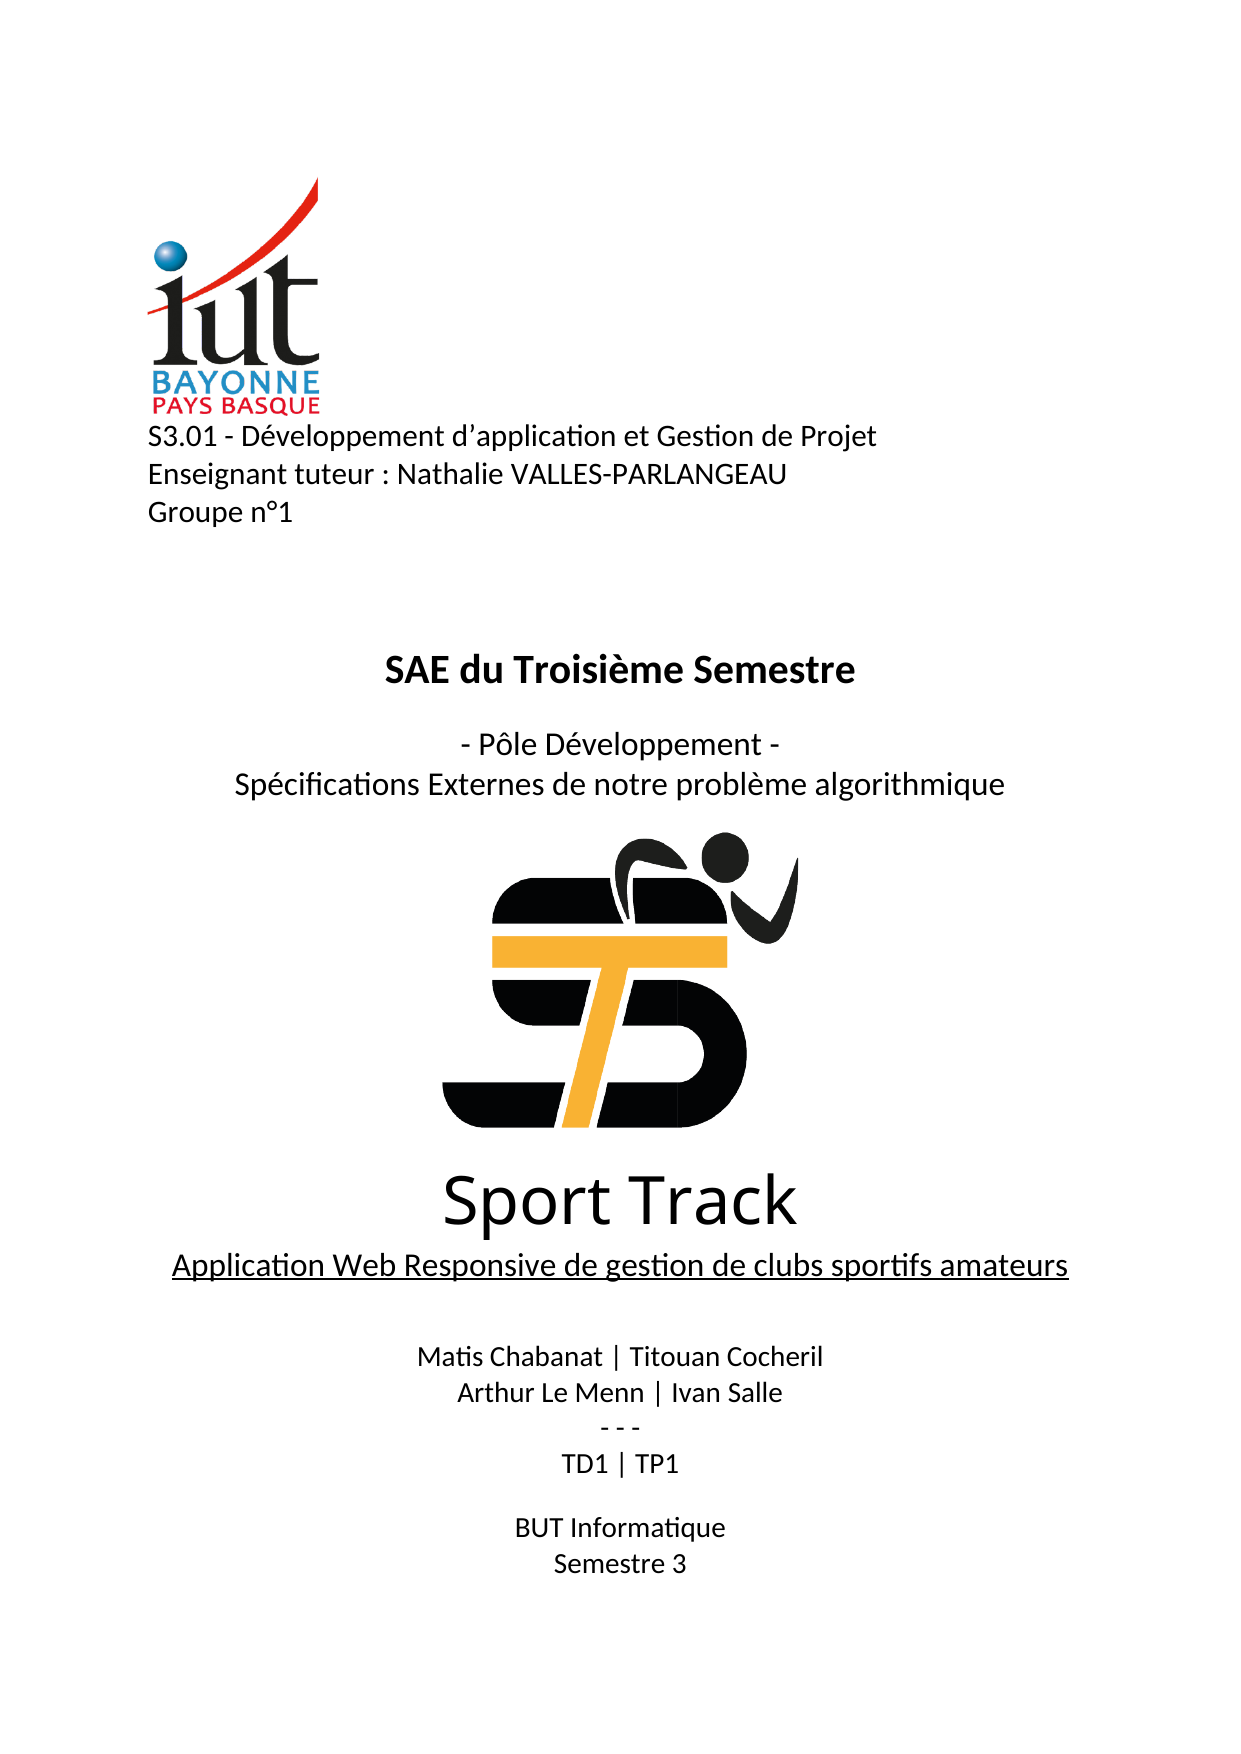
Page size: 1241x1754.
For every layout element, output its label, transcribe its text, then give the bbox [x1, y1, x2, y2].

text BUT Informatique [148, 1509, 1093, 1545]
text Matis Chabanat | Titouan Cocheril [148, 1338, 1093, 1374]
text Application Web Responsive de gestion de clubs sportifs amateurs [148, 1244, 1093, 1284]
text SAE du Troisième Semestre [148, 643, 1093, 694]
picture [147, 176, 320, 416]
text Enseignant tuteur : Nathalie VALLES-PARLANGEAU [148, 454, 1093, 492]
text - - - [148, 1409, 1093, 1445]
text Groupe n°1 [148, 492, 1093, 530]
text - Pôle Développement - [148, 723, 1093, 763]
text TD1 | TP1 [148, 1445, 1093, 1481]
picture [442, 832, 799, 1128]
text Sport Track [148, 1153, 1093, 1244]
text Semestre 3 [148, 1545, 1093, 1581]
text Arthur Le Menn | Ivan Salle [148, 1374, 1093, 1409]
text Spécifications Externes de notre problème algorithmique [148, 763, 1093, 804]
text S3.01 - Développement d’application et Gestion de Projet [148, 416, 1093, 454]
